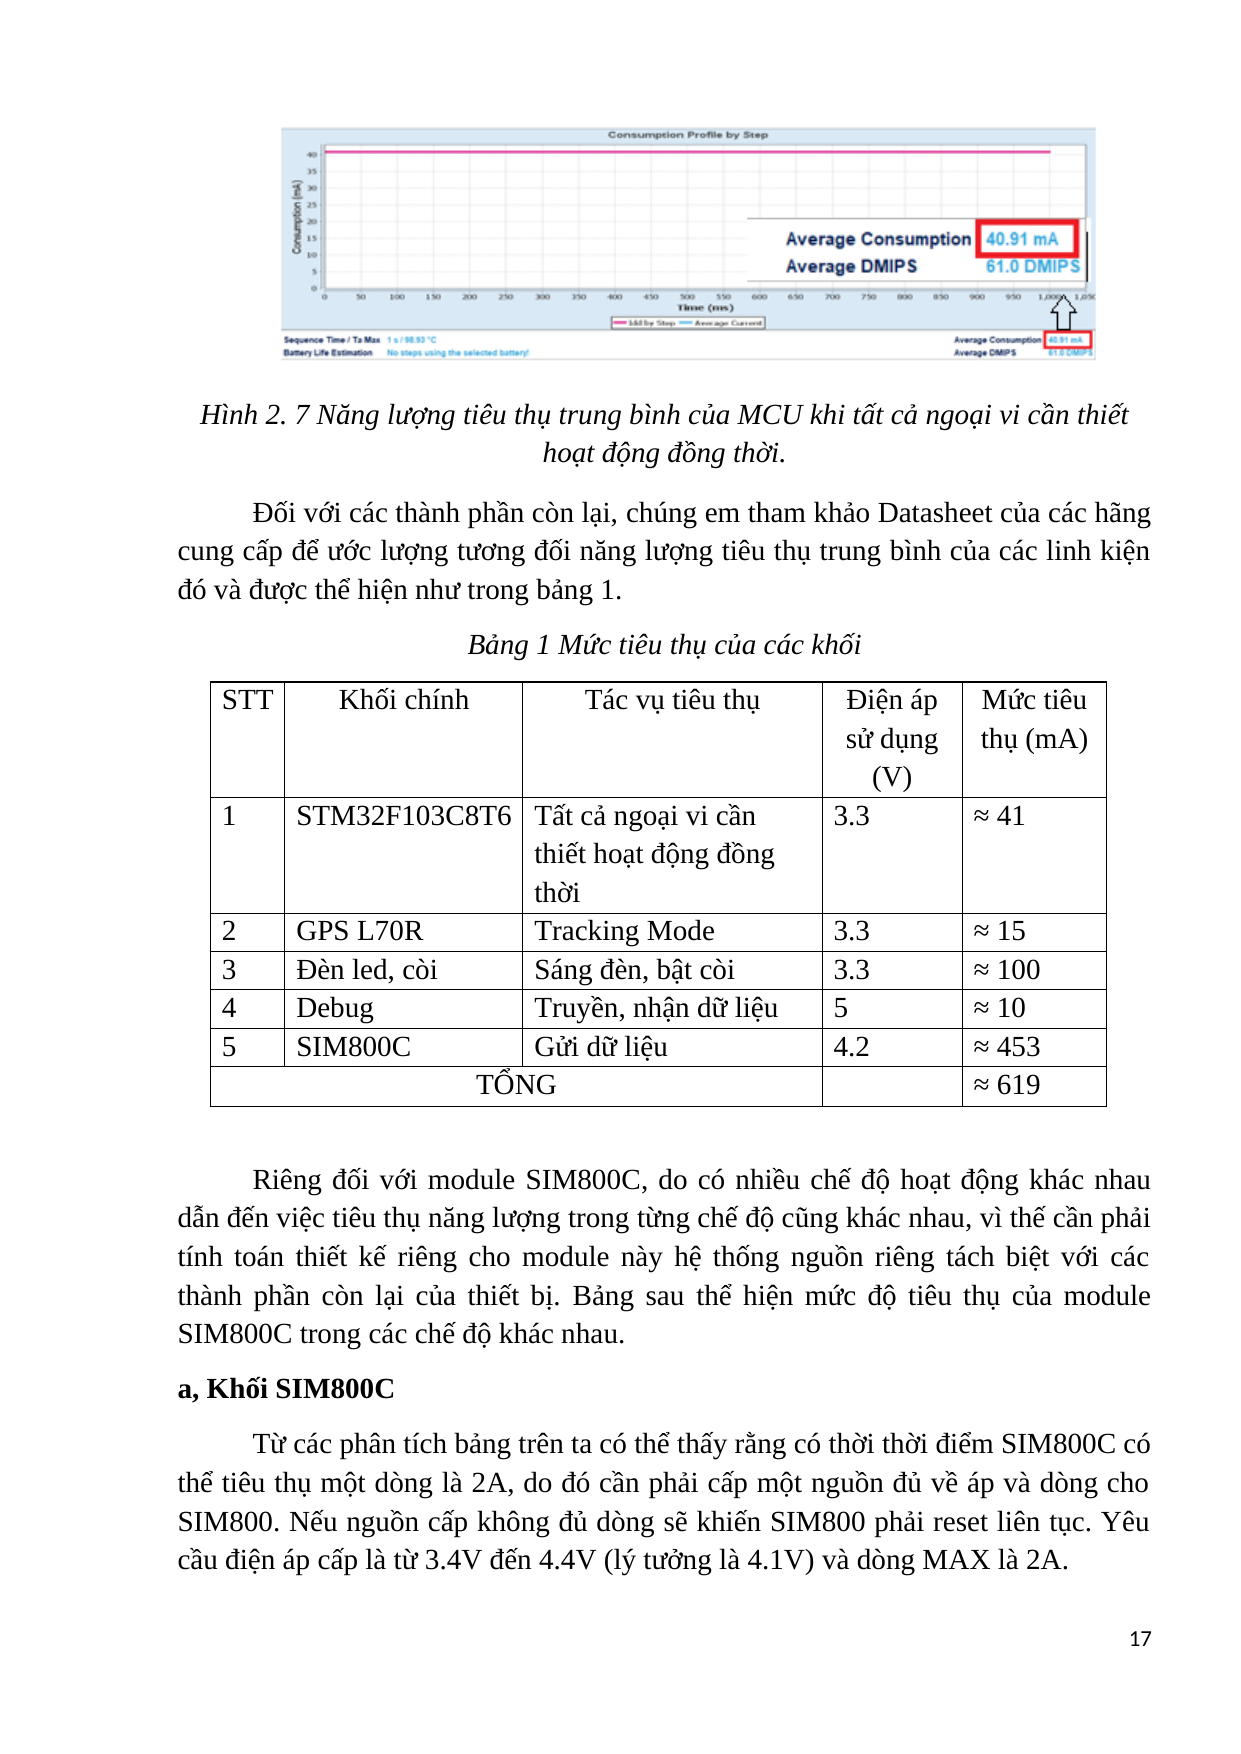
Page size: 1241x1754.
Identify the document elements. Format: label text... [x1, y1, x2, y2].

table_cell 3.3 [823, 952, 962, 989]
table_cell ≈ 10 [963, 990, 1106, 1028]
table_cell [823, 1067, 962, 1106]
table_cell Tất cả ngoại vi cần thiết hoạt động đồng thời [523, 798, 822, 912]
table_cell 5 [823, 990, 962, 1028]
table_cell 3.3 [823, 914, 962, 951]
table_cell 4 [211, 990, 284, 1028]
table_cell TỔNG [211, 1067, 822, 1106]
table_cell 3 [211, 952, 284, 989]
table_cell ≈ 15 [963, 914, 1106, 951]
table_cell 3.3 [823, 798, 962, 912]
table_header Tác vụ tiêu thụ [523, 683, 822, 797]
table_cell SIM800C [285, 1029, 522, 1066]
table_cell STM32F103C8T6 [285, 798, 522, 912]
table_cell 1 [211, 798, 284, 912]
picture [269, 118, 1107, 376]
table_cell Đèn led, còi [285, 952, 522, 989]
table_cell Gửi dữ liệu [523, 1029, 822, 1066]
table_cell ≈ 100 [963, 952, 1106, 989]
table_cell 4.2 [823, 1029, 962, 1066]
table_cell Truyền, nhận dữ liệu [523, 990, 822, 1028]
table_header Điện áp sử dụng (V) [823, 683, 962, 797]
table_cell 2 [211, 914, 284, 951]
table_header Mức tiêu thụ (mA) [963, 683, 1106, 797]
table_header STT [211, 683, 284, 797]
text Đối với các thành phần còn lại, chúng em tham khảo Datasheet của các hãng cung cấp để ước lượng tương đối năng lượng tiêu thụ trung bình của các linh kiện đó và được thể hiện như trong bảng 1. [177, 495, 1152, 605]
text Hình 2. 7 Năng lượng tiêu thụ trung bình của MCU khi tất cả ngoại vi cần thiết hoạt động đồng thời. [177, 397, 1152, 469]
text Từ các phân tích bảng trên ta có thể thấy rằng có thời thời điểm SIM800C có thể tiêu thụ một dòng là 2A, do đó cần phải cấp một nguồn đủ về áp và dòng cho SIM800. Nếu nguồn cấp không đủ dòng sẽ khiến SIM800 phải reset liên tục. Yêu cầu điện áp cấp là từ 3.4V đến 4.4V (lý tưởng là 4.1V) và dòng MAX là 2A. [177, 1427, 1152, 1576]
table_cell Sáng đèn, bật còi [523, 952, 822, 989]
table_cell ≈ 619 [963, 1067, 1106, 1106]
text a, Khối SIM800C [177, 1371, 1152, 1405]
table_cell ≈ 41 [963, 798, 1106, 912]
text Riêng đối với module SIM800C, do có nhiều chế độ hoạt động khác nhau dẫn đến việc tiêu thụ năng lượng trong từng chế độ cũng khác nhau, vì thế cần phải tính toán thiết kế riêng cho module này hệ thống nguồn riêng tách biệt với các thành phần còn lại của thiết bị. Bảng sau thể hiện mức độ tiêu thụ của module SIM800C trong các chế độ khác nhau. [177, 1162, 1152, 1350]
table_cell 5 [211, 1029, 284, 1066]
table_cell Tracking Mode [523, 914, 822, 951]
text Bảng 1 Mức tiêu thụ của các khối [177, 627, 1152, 661]
table_cell GPS L70R [285, 914, 522, 951]
table_header Khối chính [285, 683, 522, 797]
table_cell ≈ 453 [963, 1029, 1106, 1066]
table_cell Debug [285, 990, 522, 1028]
